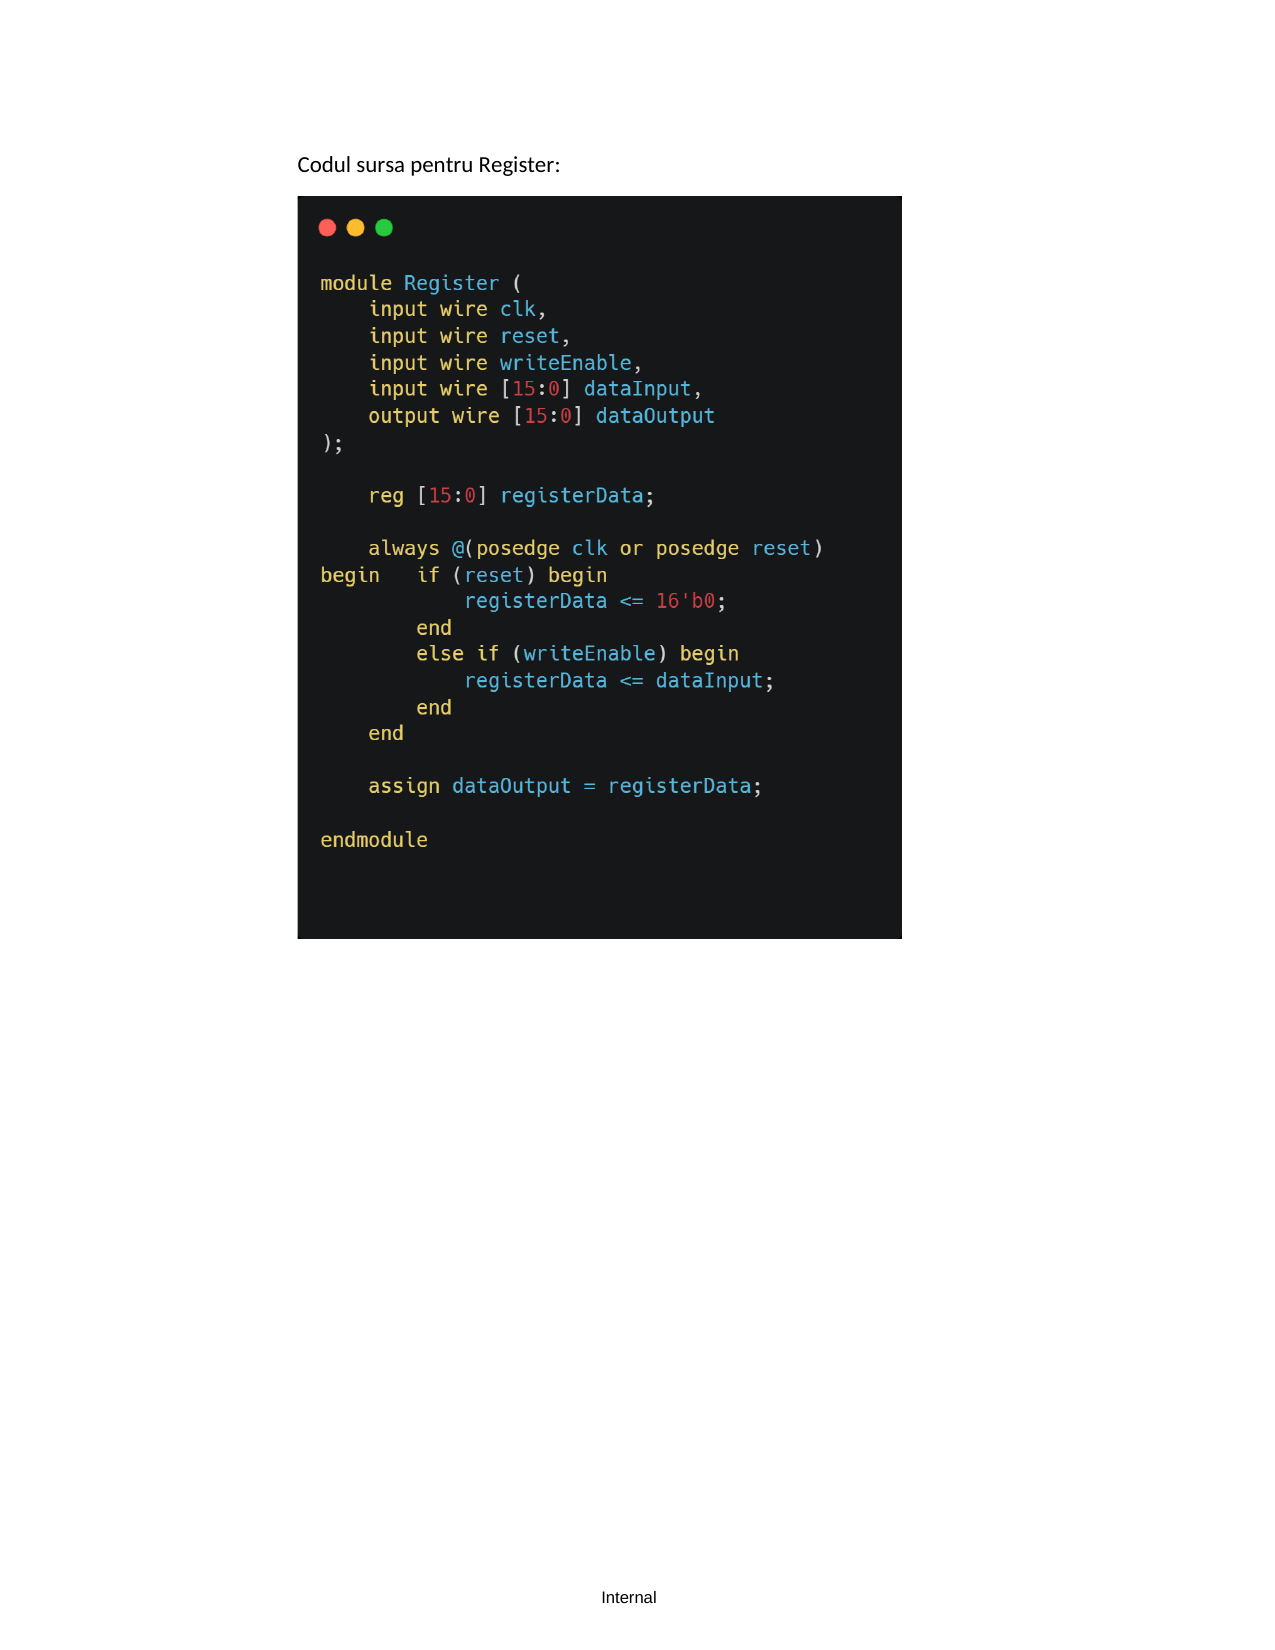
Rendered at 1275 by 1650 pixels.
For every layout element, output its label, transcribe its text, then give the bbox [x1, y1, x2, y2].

text Codul sursa pentru Register: [224, 150, 1125, 178]
picture [297, 196, 902, 939]
